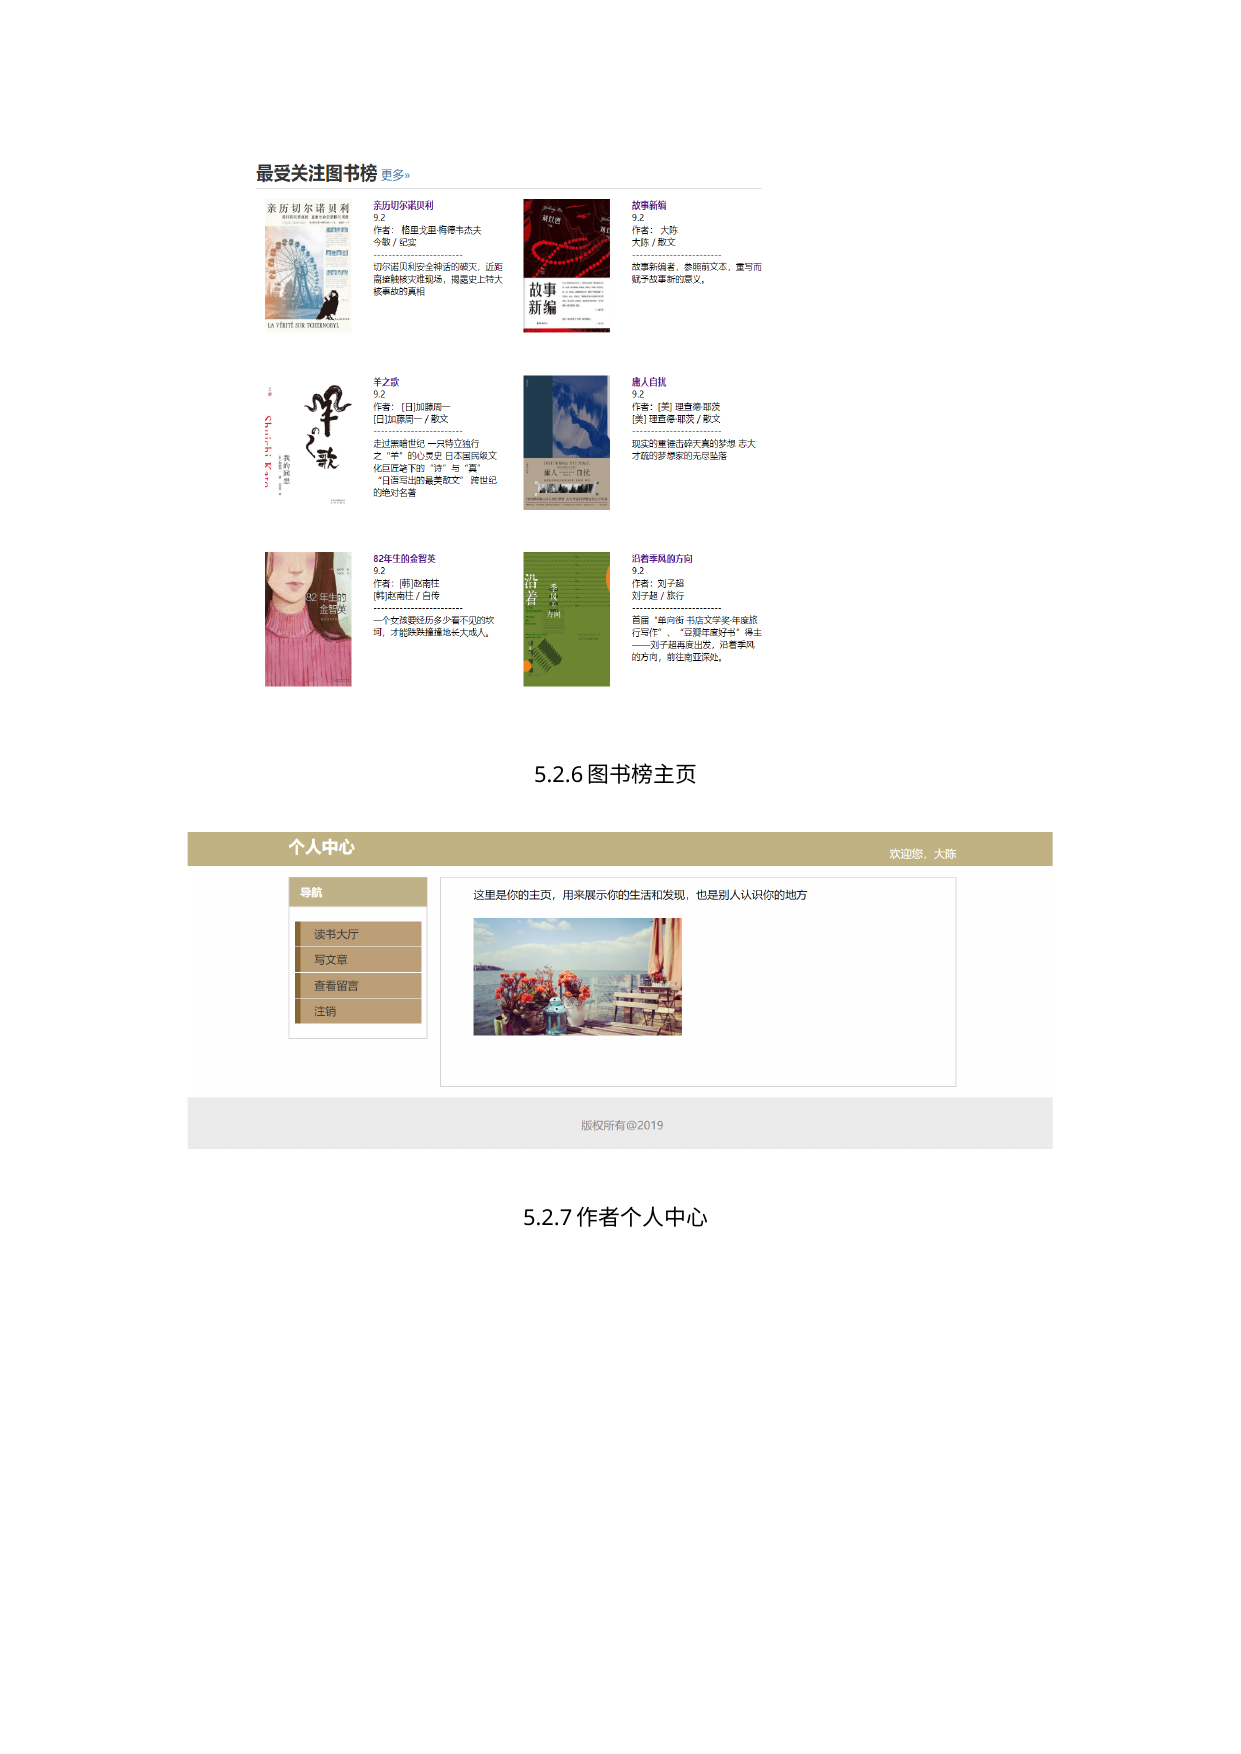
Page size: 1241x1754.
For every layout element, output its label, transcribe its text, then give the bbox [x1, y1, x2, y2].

text 5.2.6图书榜主页 [187, 757, 1043, 789]
text 5.2.7作者个人中心 [187, 1200, 1043, 1232]
picture [187, 832, 1053, 1149]
picture [187, 162, 1085, 698]
